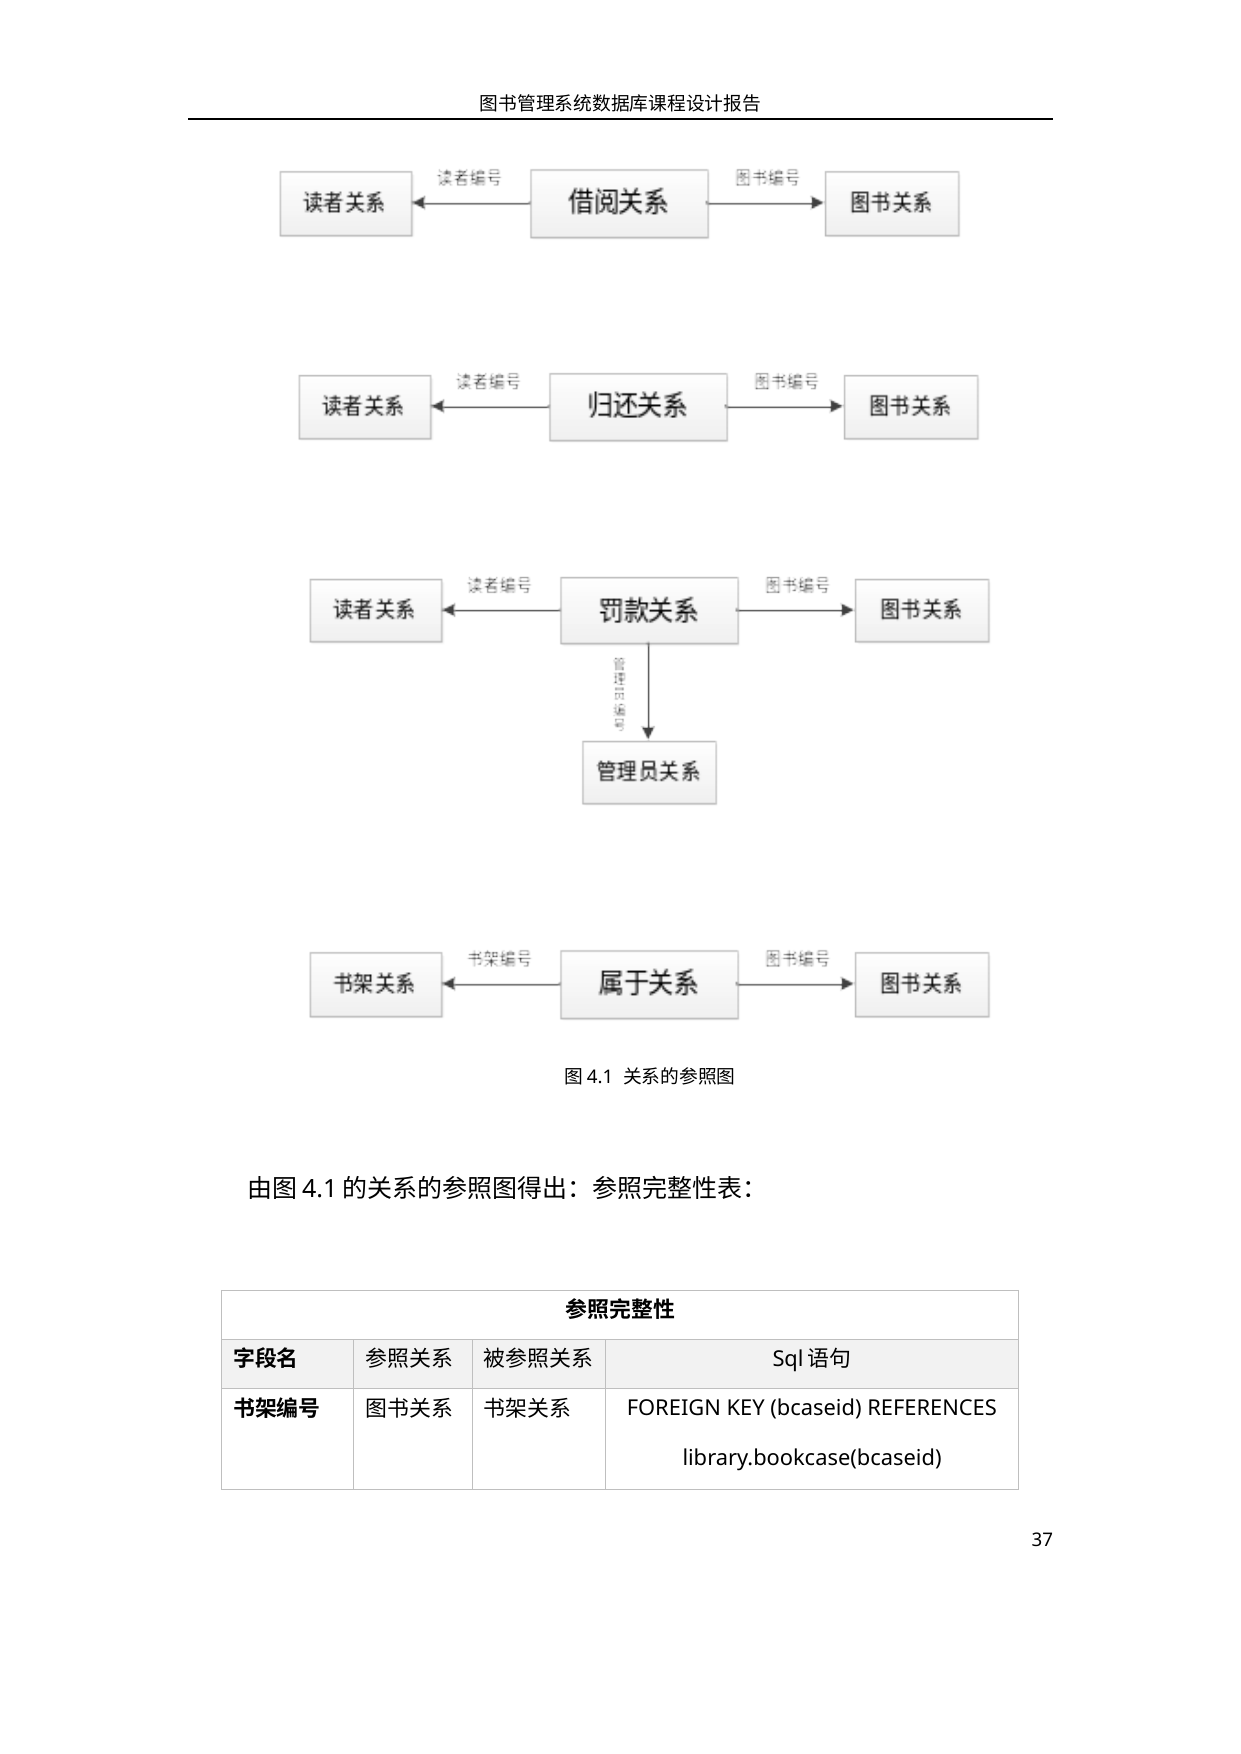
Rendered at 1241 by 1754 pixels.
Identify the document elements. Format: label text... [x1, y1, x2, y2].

table_cell 参照关系 [354, 1340, 472, 1388]
table_cell 被参照关系 [473, 1340, 605, 1388]
table_cell 图书关系 [354, 1389, 472, 1488]
table_cell 书架编号 [222, 1389, 353, 1488]
table_cell Sql语句 [606, 1340, 1018, 1388]
table_cell 书架关系 [473, 1389, 605, 1488]
text 由图4.1的关系的参照图得出：参照完整性表： [247, 1153, 1053, 1221]
table_cell FOREIGN KEY (bcaseid) REFERENCES library.bookcase(bcaseid) [606, 1389, 1018, 1488]
table_header 参照完整性 [222, 1291, 1018, 1339]
table_cell 字段名 [222, 1340, 353, 1388]
text 图4.1 关系的参照图 [247, 1059, 1053, 1093]
